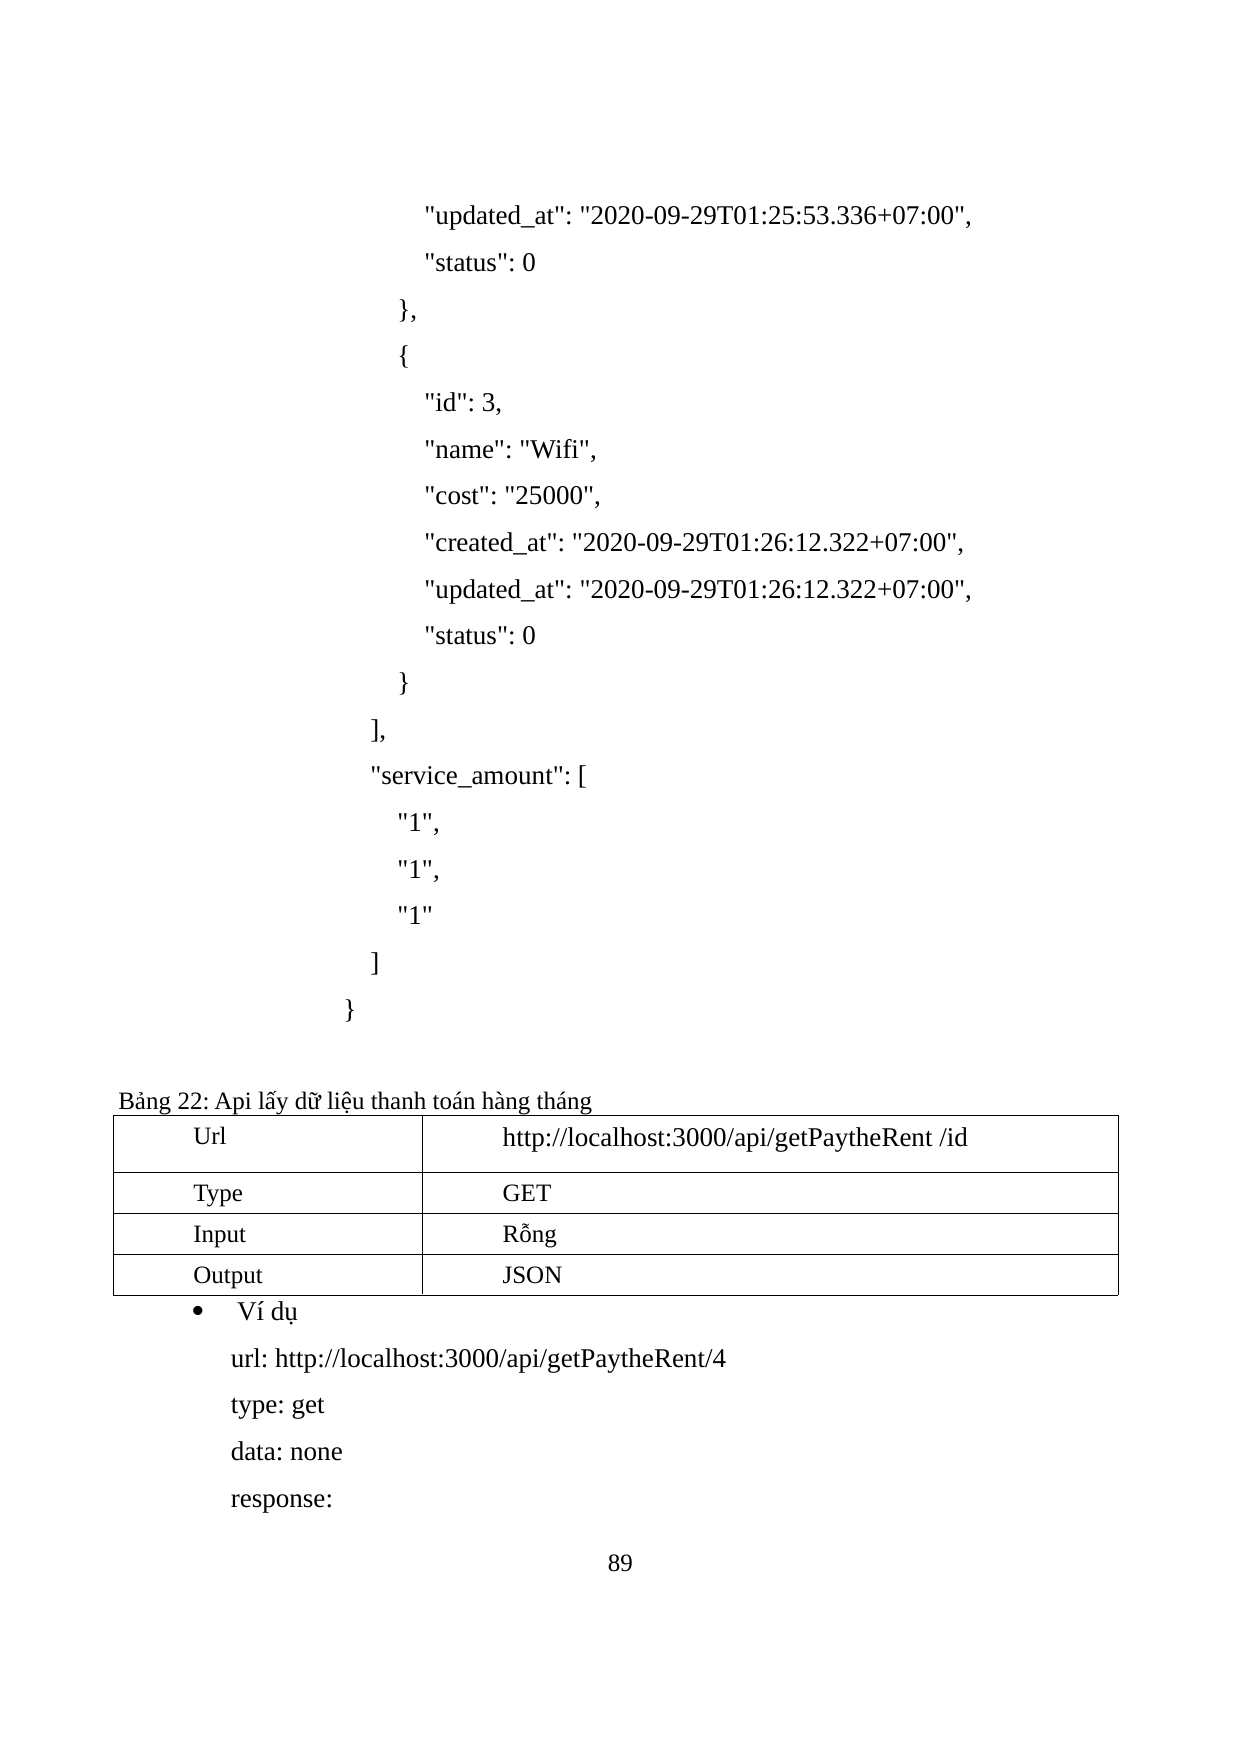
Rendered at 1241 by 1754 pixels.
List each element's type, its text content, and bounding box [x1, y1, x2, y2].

list Ví dụ [193, 1295, 1122, 1326]
text "status": 0 [343, 619, 1122, 651]
text url: http://localhost:3000/api/getPaytheRent/4 [231, 1342, 1122, 1373]
text "service_amount": [ [343, 759, 1122, 791]
text ], [343, 713, 1122, 744]
text "name": "Wifi", [343, 433, 1122, 464]
table_cell Type [114, 1173, 422, 1213]
text data: none [231, 1435, 1122, 1466]
text response: [231, 1482, 1122, 1513]
text "id": 3, [343, 386, 1122, 417]
text "1", [343, 806, 1122, 837]
text } [343, 666, 1122, 697]
table_cell GET [423, 1173, 1118, 1213]
text "updated_at": "2020-09-29T01:25:53.336+07:00", [343, 199, 1122, 231]
table_cell Input [114, 1214, 422, 1254]
text type: get [231, 1388, 1122, 1420]
text { [343, 339, 1122, 371]
table_header http://localhost:3000/api/getPaytheRent /id [423, 1116, 1118, 1172]
text "1", [343, 853, 1122, 884]
text "updated_at": "2020-09-29T01:26:12.322+07:00", [343, 573, 1122, 604]
text "created_at": "2020-09-29T01:26:12.322+07:00", [343, 526, 1122, 557]
table_cell Output [114, 1255, 422, 1294]
text } [343, 993, 1122, 1024]
text Bảng 22: Api lấy dữ liệu thanh toán hàng tháng [118, 1086, 1122, 1115]
table_header Url [114, 1116, 422, 1172]
text "1" [343, 899, 1122, 931]
table_cell Rỗng [423, 1214, 1118, 1254]
table_cell JSON [423, 1255, 1118, 1294]
text }, [343, 293, 1122, 324]
text "cost": "25000", [343, 479, 1122, 511]
text ] [343, 946, 1122, 977]
text "status": 0 [343, 246, 1122, 277]
